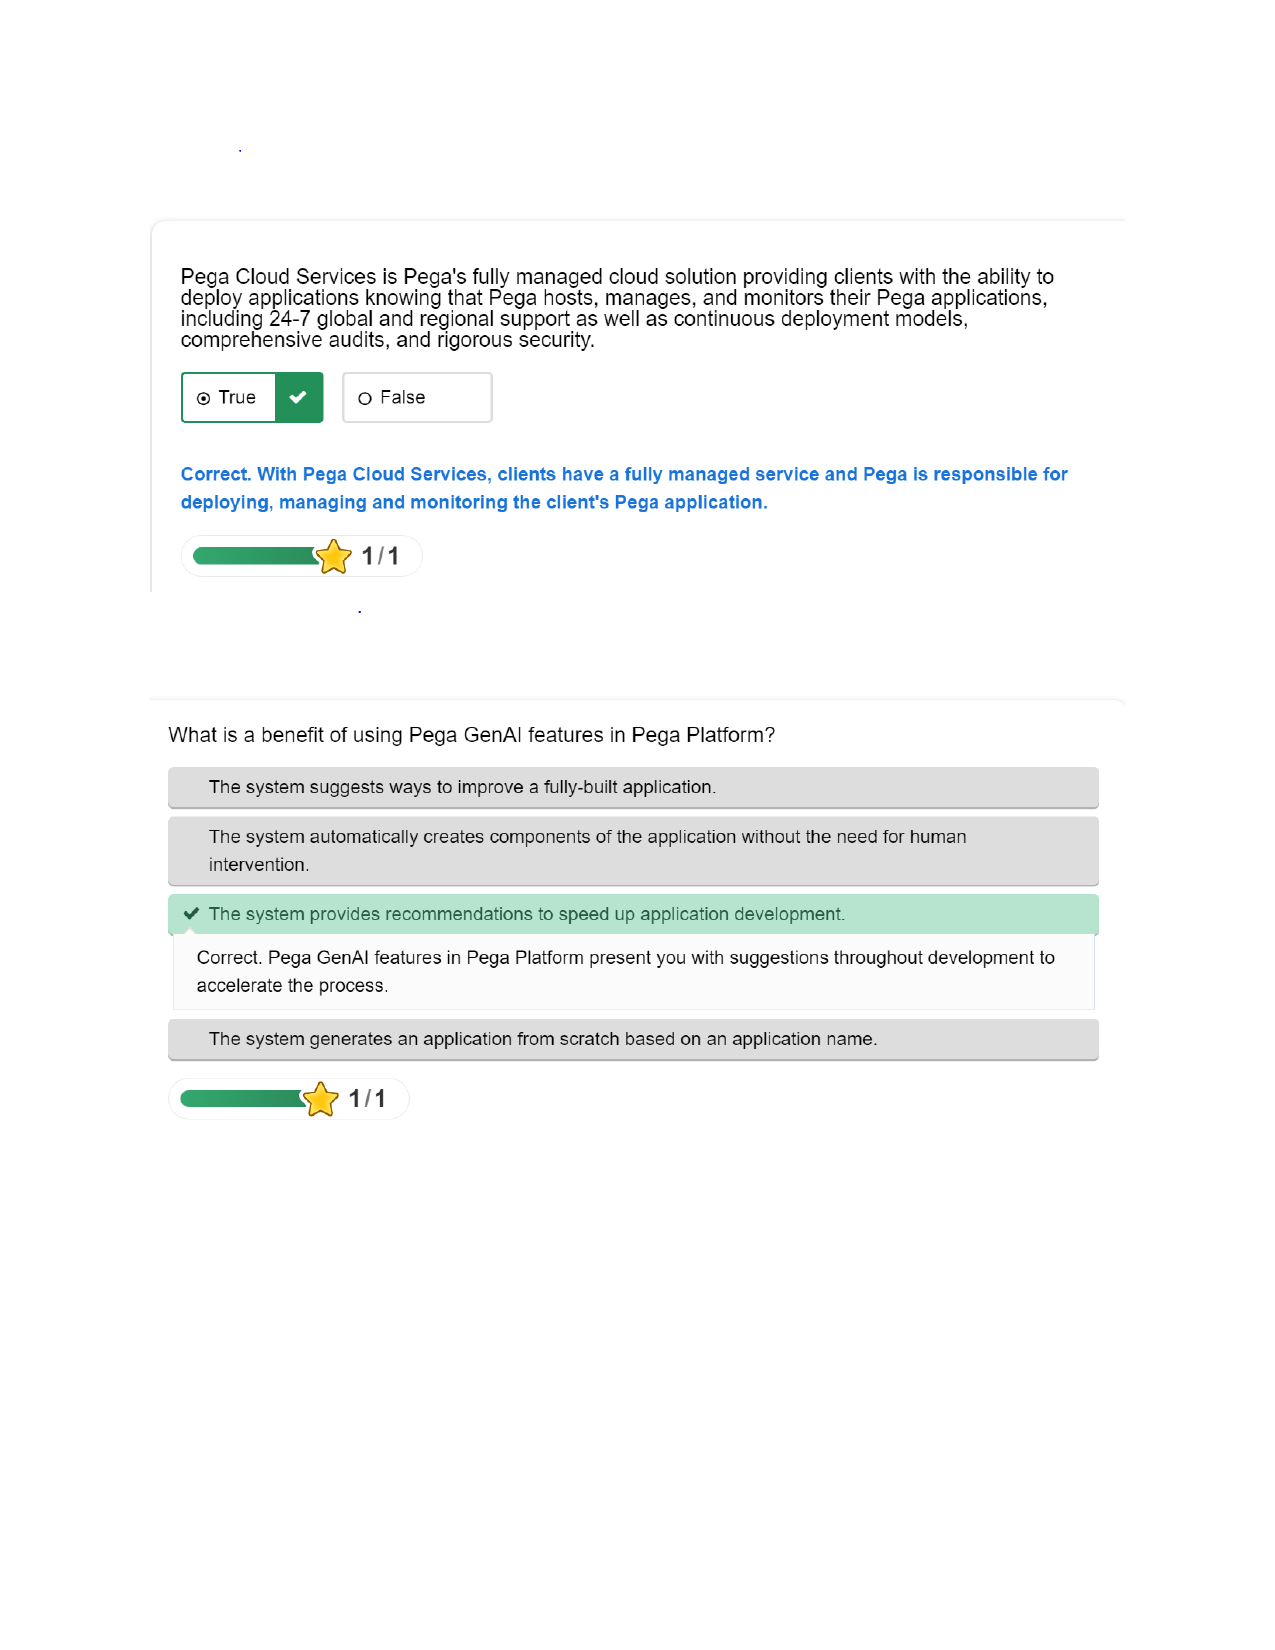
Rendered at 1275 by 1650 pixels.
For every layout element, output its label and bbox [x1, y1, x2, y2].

picture [150, 611, 1125, 1130]
picture [150, 150, 1125, 592]
